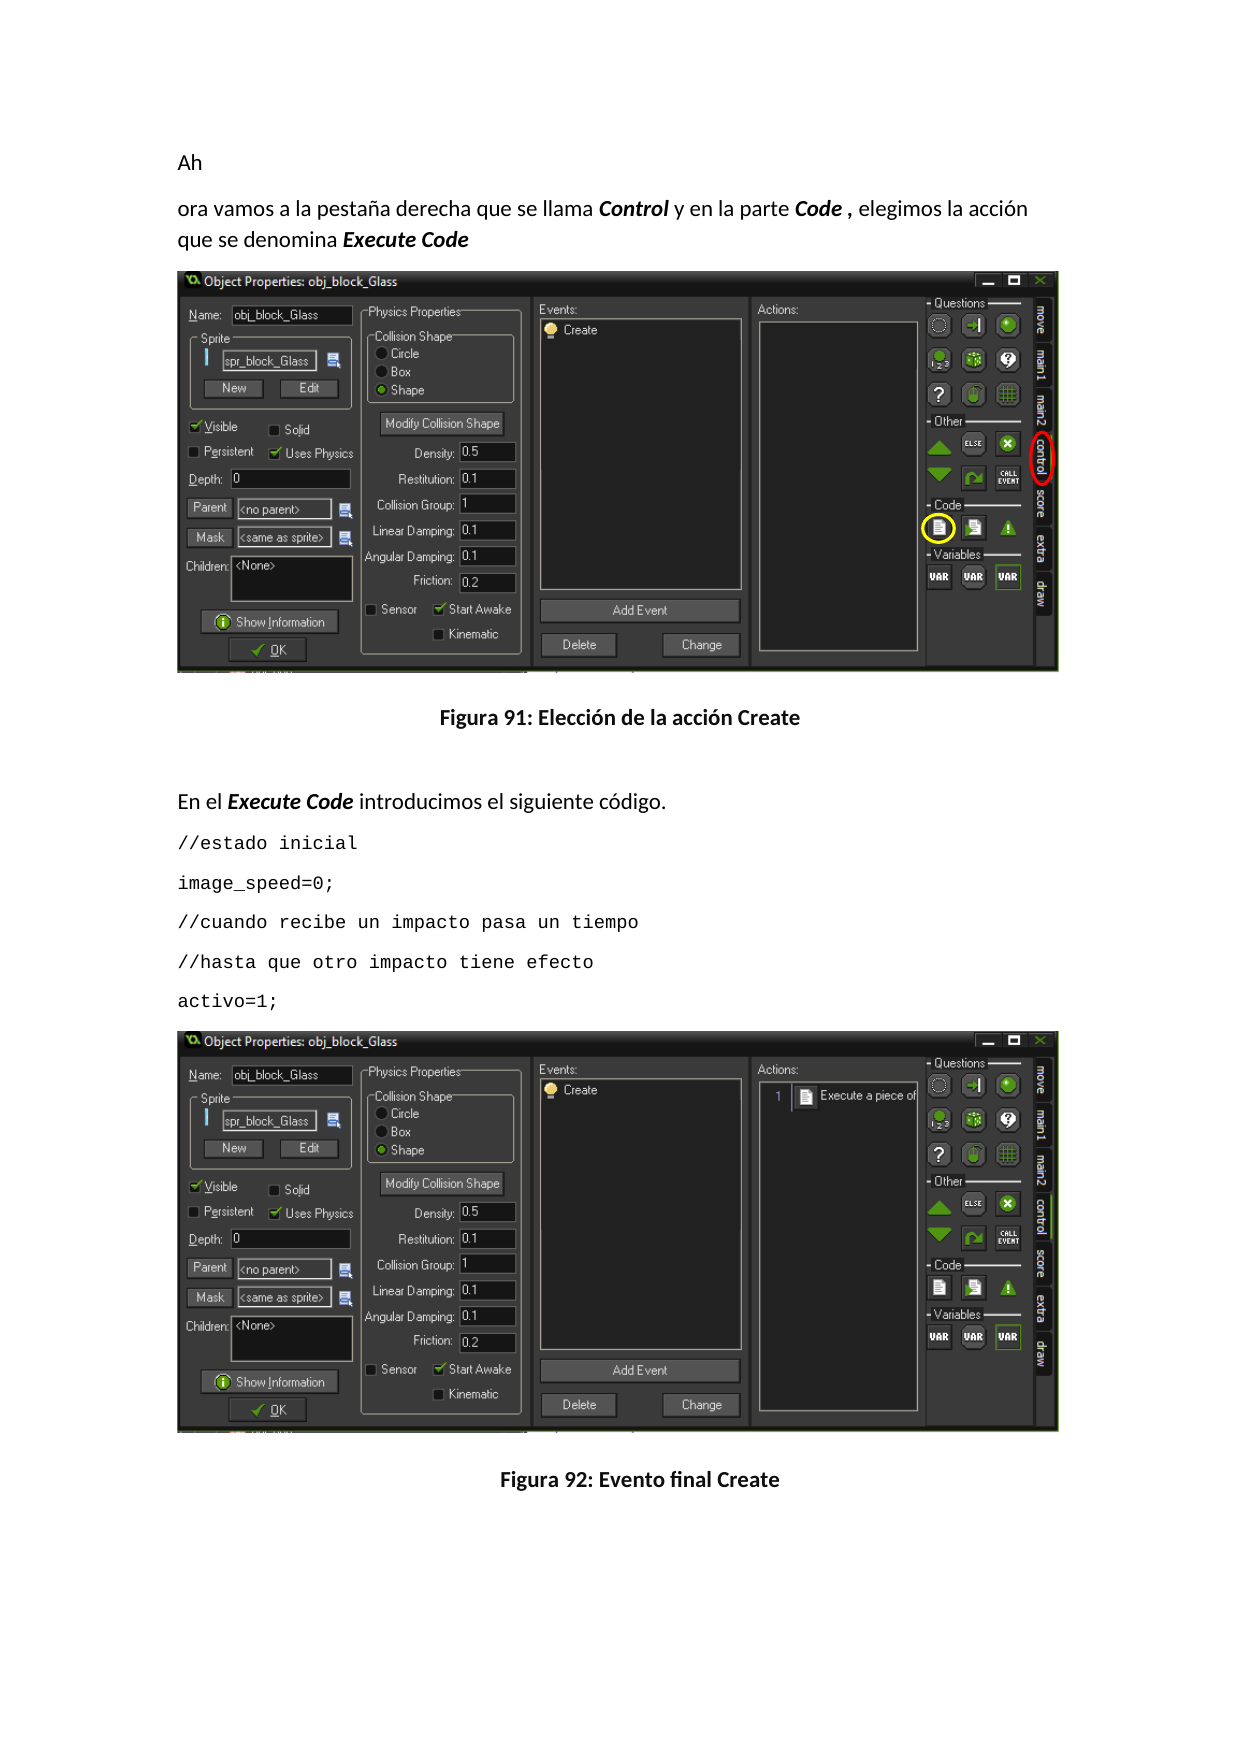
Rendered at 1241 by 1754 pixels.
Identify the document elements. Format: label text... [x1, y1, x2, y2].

picture [177, 1031, 1062, 1435]
text image_speed=0; [177, 873, 1063, 895]
text ora vamos a la pestaña derecha que se llama Control y en la parte Code , elegimos la acción que se denomina Execute Code [177, 194, 1063, 253]
text //hasta que otro impacto tiene efecto [177, 953, 1063, 974]
picture [177, 271, 1062, 675]
text activo=1; [177, 992, 1063, 1013]
text //estado inicial [177, 834, 1063, 855]
text Ah [177, 148, 1063, 176]
text //cuando recibe un impacto pasa un tiempo [177, 913, 1063, 934]
text En el Execute Code introducimos el siguiente código. [177, 787, 1063, 815]
